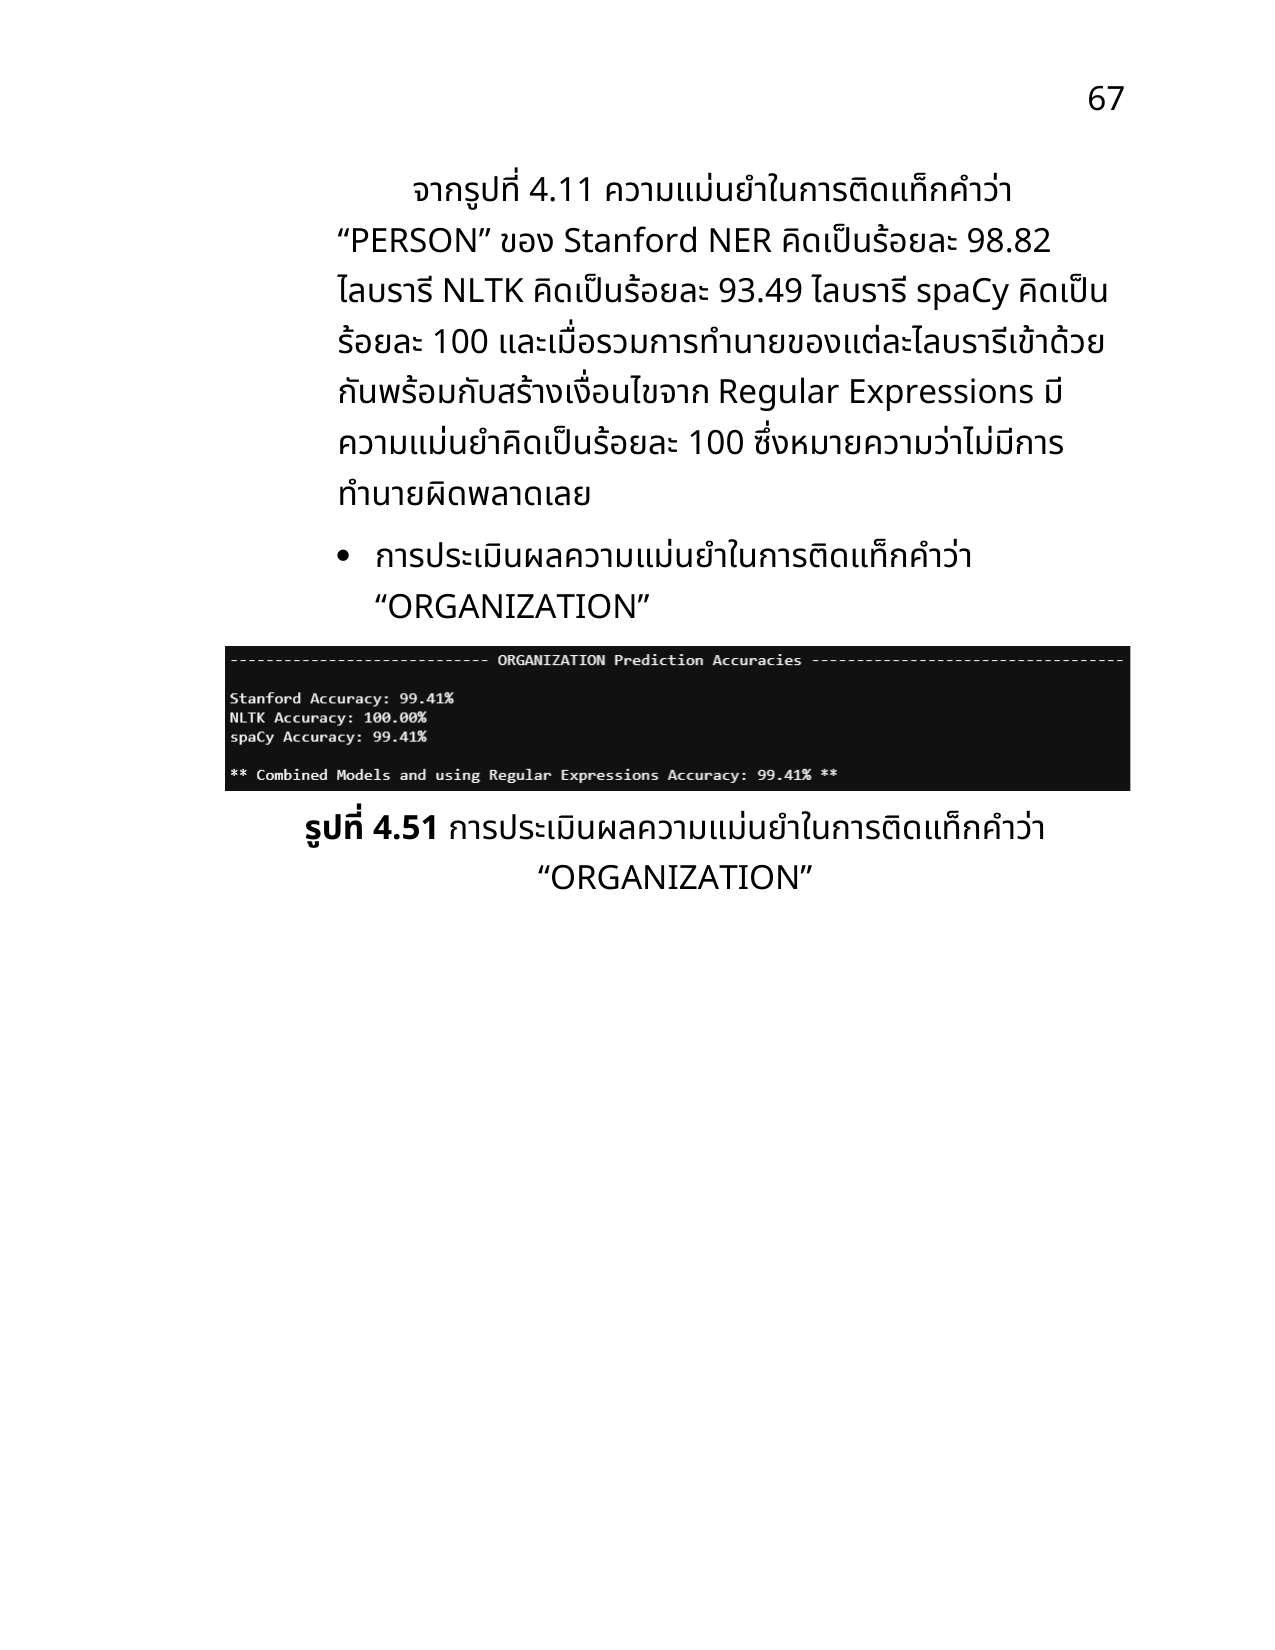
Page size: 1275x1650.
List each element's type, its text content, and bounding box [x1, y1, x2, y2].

text จากรูปที่ 4.11 ความแม่นยำในการติดแท็กคำว่า “PERSON” ของ Stanford NER คิดเป็นร้อยละ 98.82 ไลบรารี NLTK คิดเป็นร้อยละ 93.49 ไลบรารี spaCy คิดเป็นร้อยละ 100 และเมื่อรวมการทำนายของแต่ละไลบรารีเข้าด้วยกันพร้อมกับสร้างเงื่อนไขจากRegular Expressions มีความแม่นยำคิดเป็นร้อยละ 100 ซึ่งหมายความว่าไม่มีการทำนายผิดพลาดเลย [337, 166, 1125, 520]
picture [225, 646, 1131, 791]
list การประเมินผลความแม่นยำในการติดแท็กคำว่า “ORGANIZATION” [337, 532, 1125, 633]
